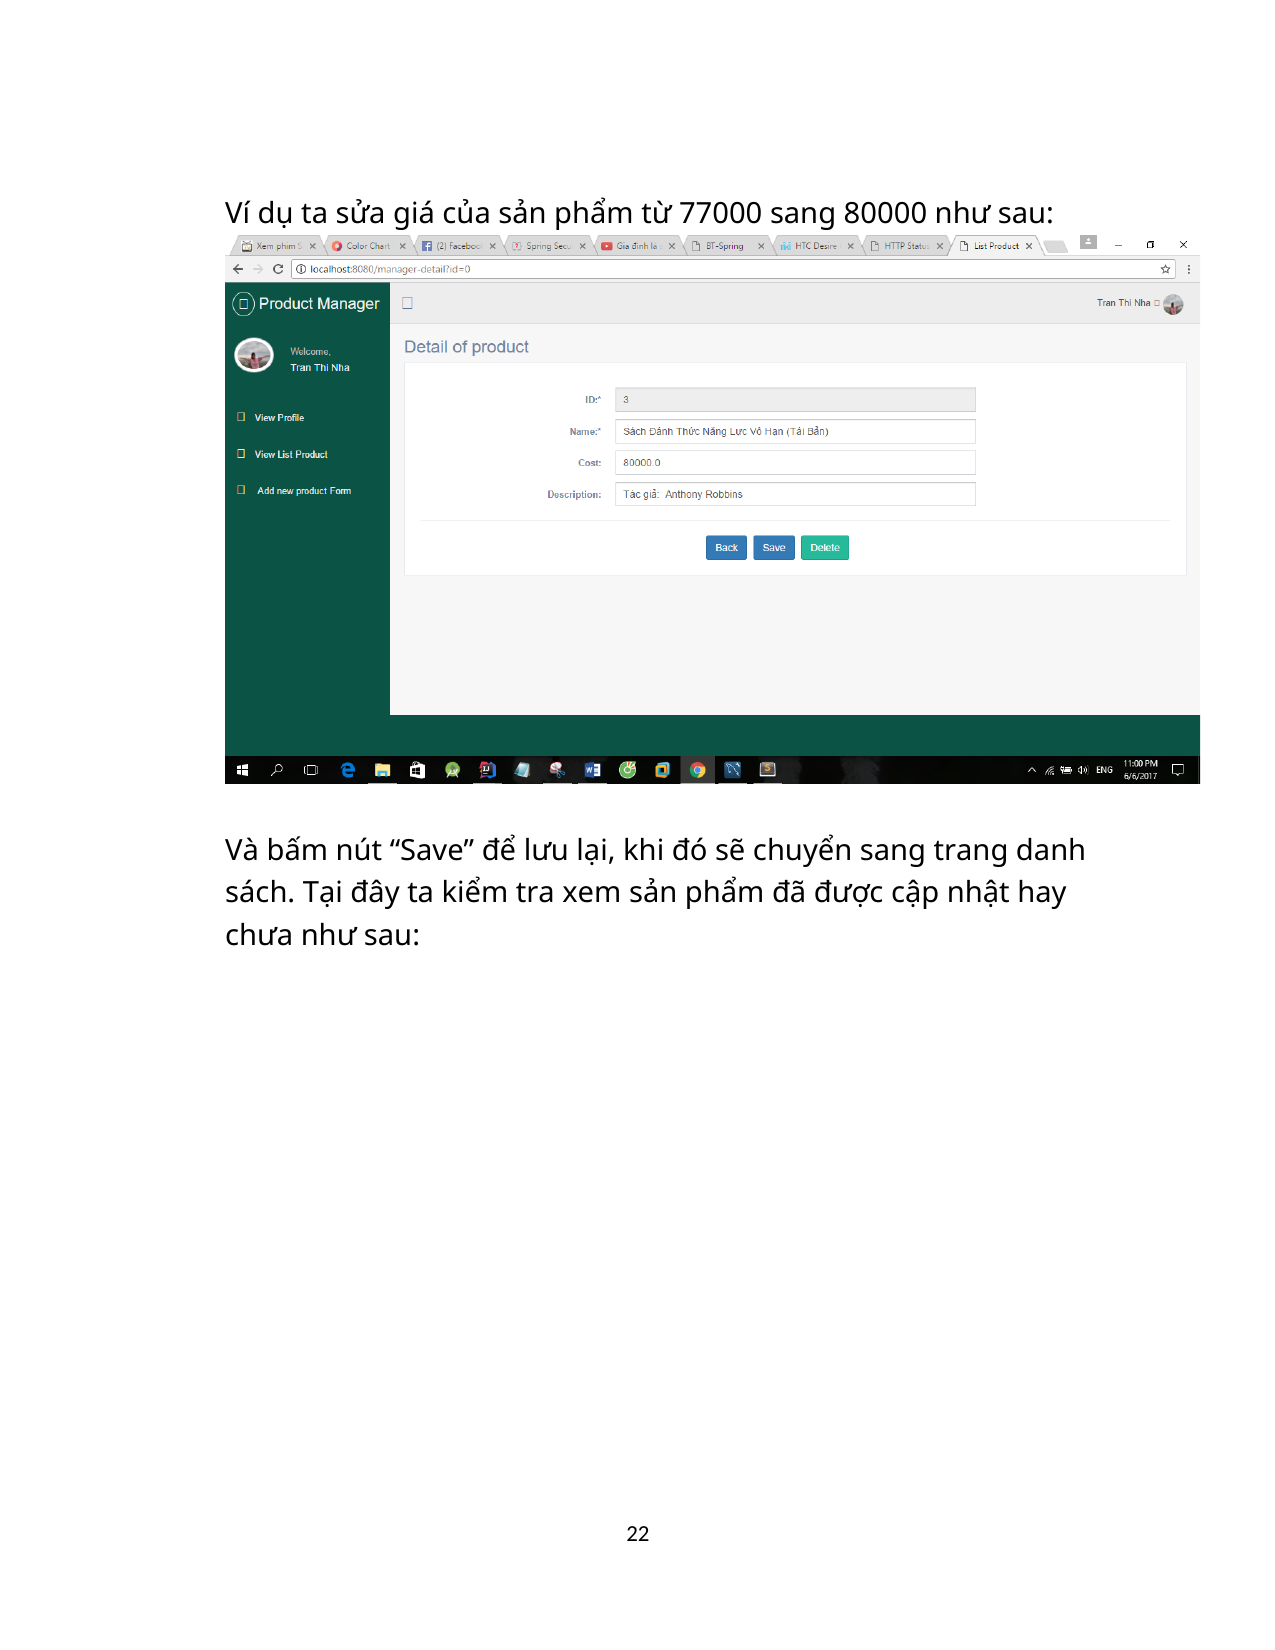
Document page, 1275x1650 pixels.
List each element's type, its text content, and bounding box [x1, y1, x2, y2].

list Ví dụ ta sửa giá của sản phẩm từ 77000 sang 80000 như sau: [225, 193, 1125, 232]
list Và bấm nút “Save” để lưu lại, khi đó sẽ chuyển sang trang danh sách. Tại đây ta kiểm tra xem sản phẩm đã được cập nhật hay chưa như sau: [225, 829, 1125, 954]
picture [225, 235, 1200, 784]
